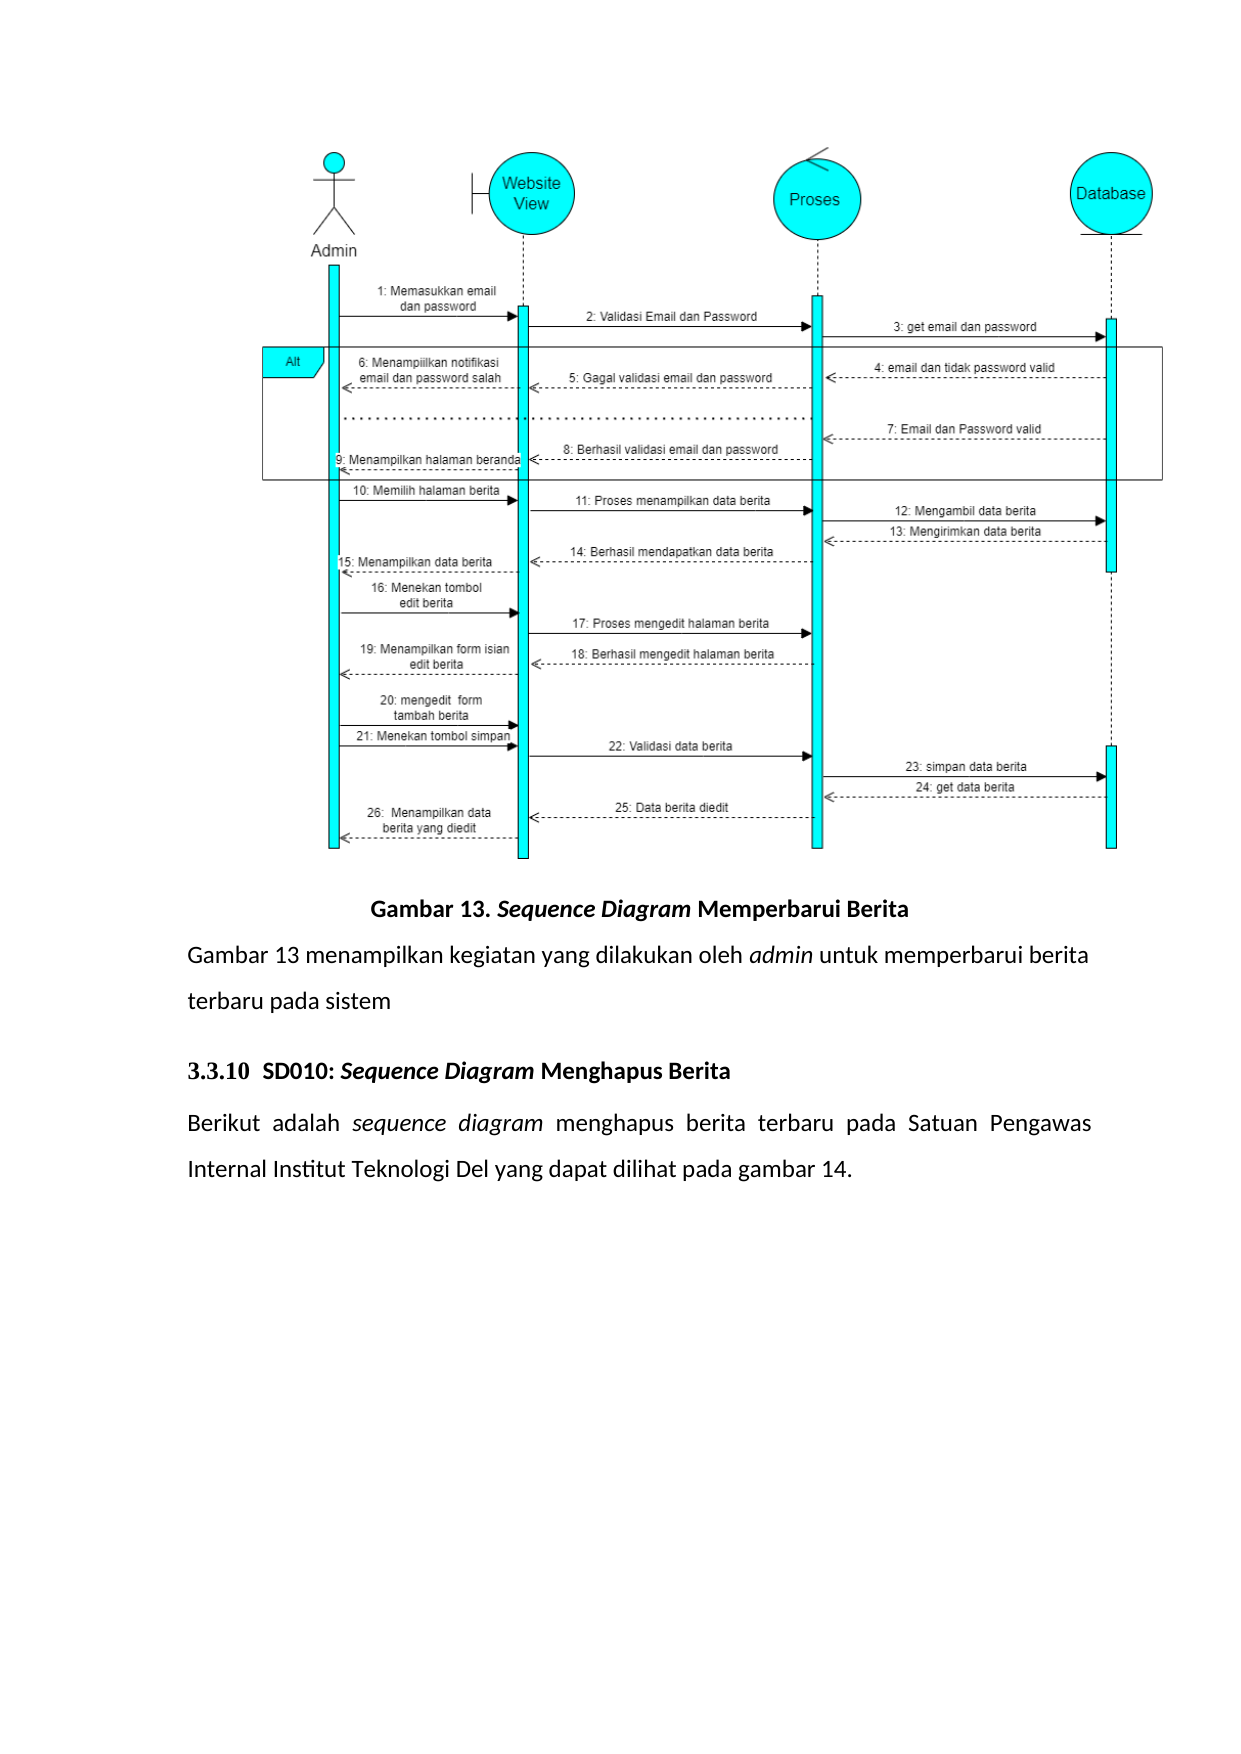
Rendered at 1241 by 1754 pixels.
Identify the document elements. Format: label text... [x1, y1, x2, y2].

text Gambar 13 menampilkan kegiatan yang dilakukan oleh admin untuk memperbarui berita terbaru pada sistem [187, 939, 1092, 1015]
picture [262, 147, 1163, 859]
subtitle SD010: Sequence Diagram Menghapus Berita [187, 1056, 1092, 1086]
text Berikut adalah sequence diagram menghapus berita terbaru pada Satuan Pengawas Internal Institut Teknologi Del yang dapat dilihat pada gambar 14. [187, 1107, 1092, 1184]
text Gambar 13. Sequence Diagram Memperbarui Berita [187, 893, 1092, 924]
